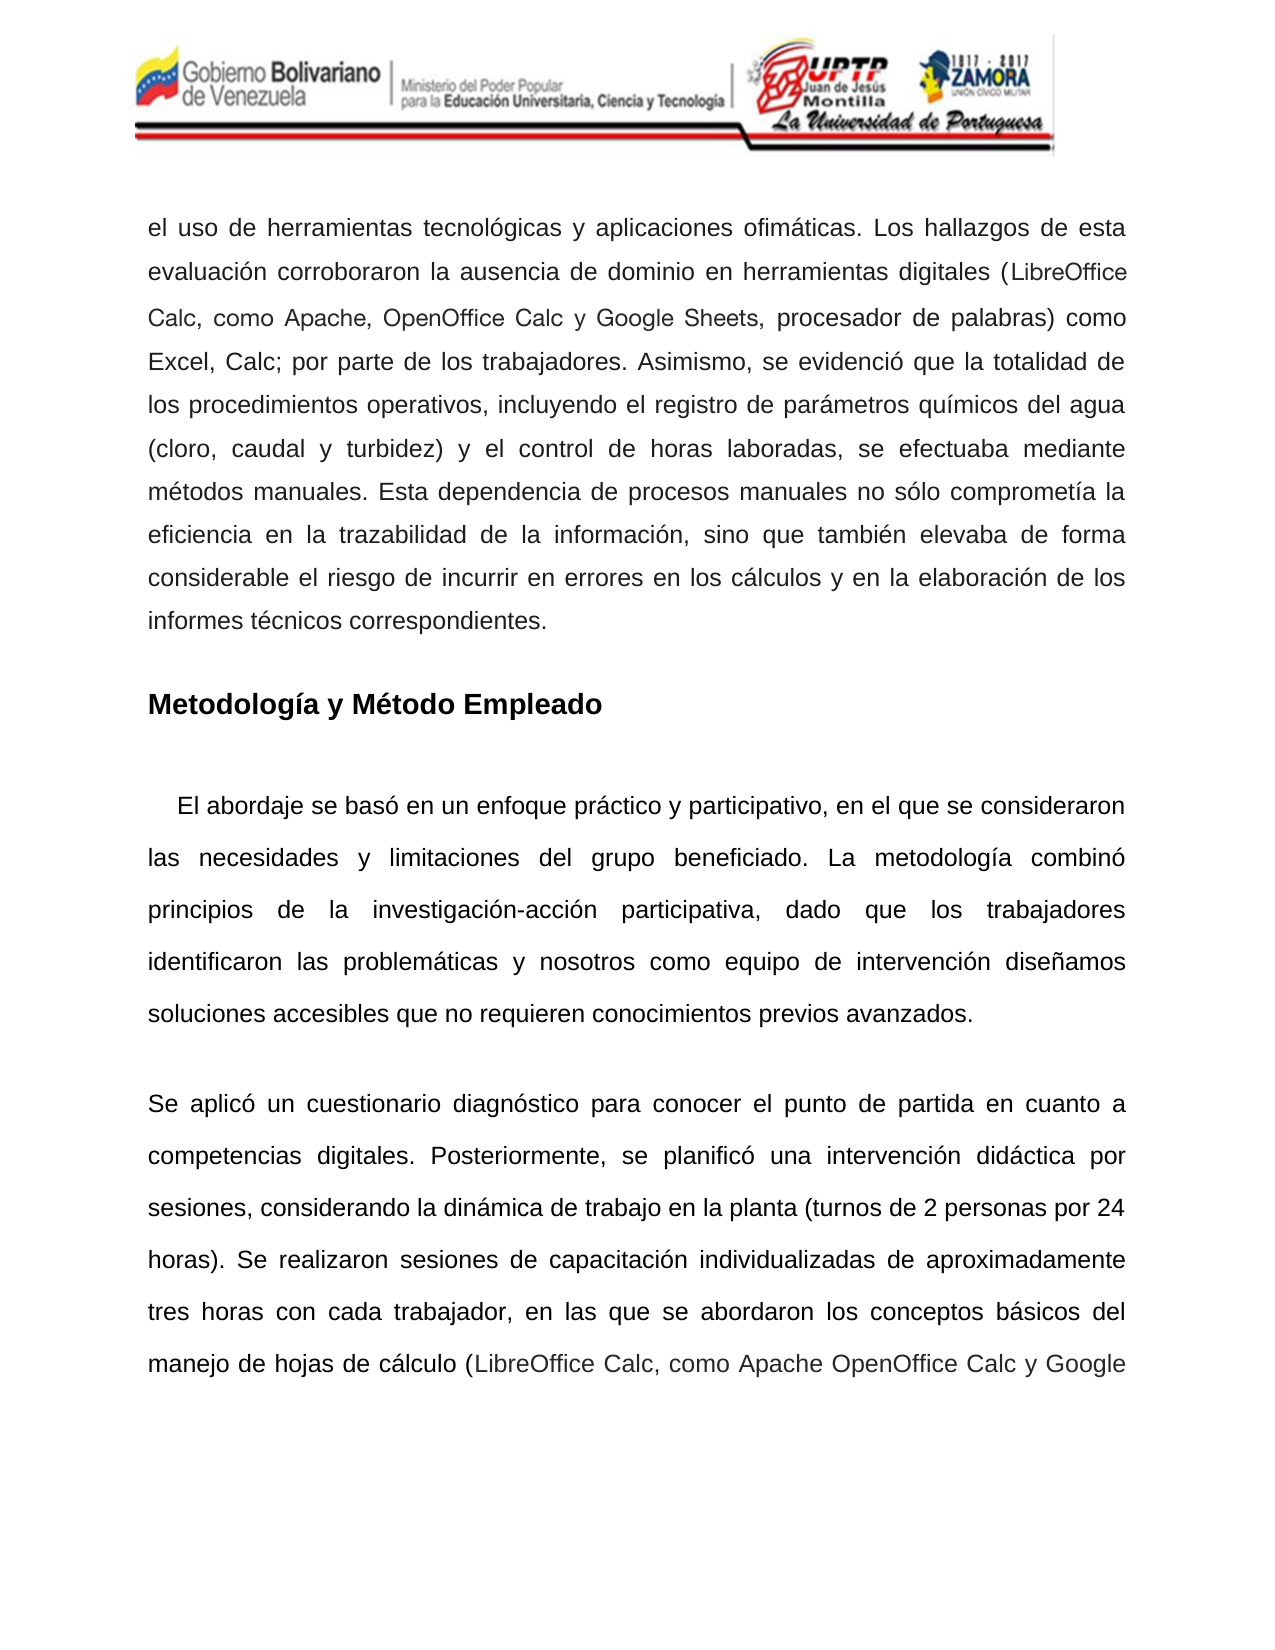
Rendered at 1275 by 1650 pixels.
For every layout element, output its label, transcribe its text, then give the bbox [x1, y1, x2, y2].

picture [135, 34, 1056, 158]
subtitle Metodología y Método Empleado [148, 687, 1127, 720]
text El abordaje se basó en un enfoque práctico y participativo, en el que se consideraron las necesidades y limitaciones del grupo beneficiado. La metodología combinó principios de la investigación-acción participativa, dado que los trabajadores identificaron las problemáticas y nosotros como equipo de intervención diseñamos soluciones accesibles que no requieren conocimientos previos avanzados. [148, 791, 1127, 1028]
